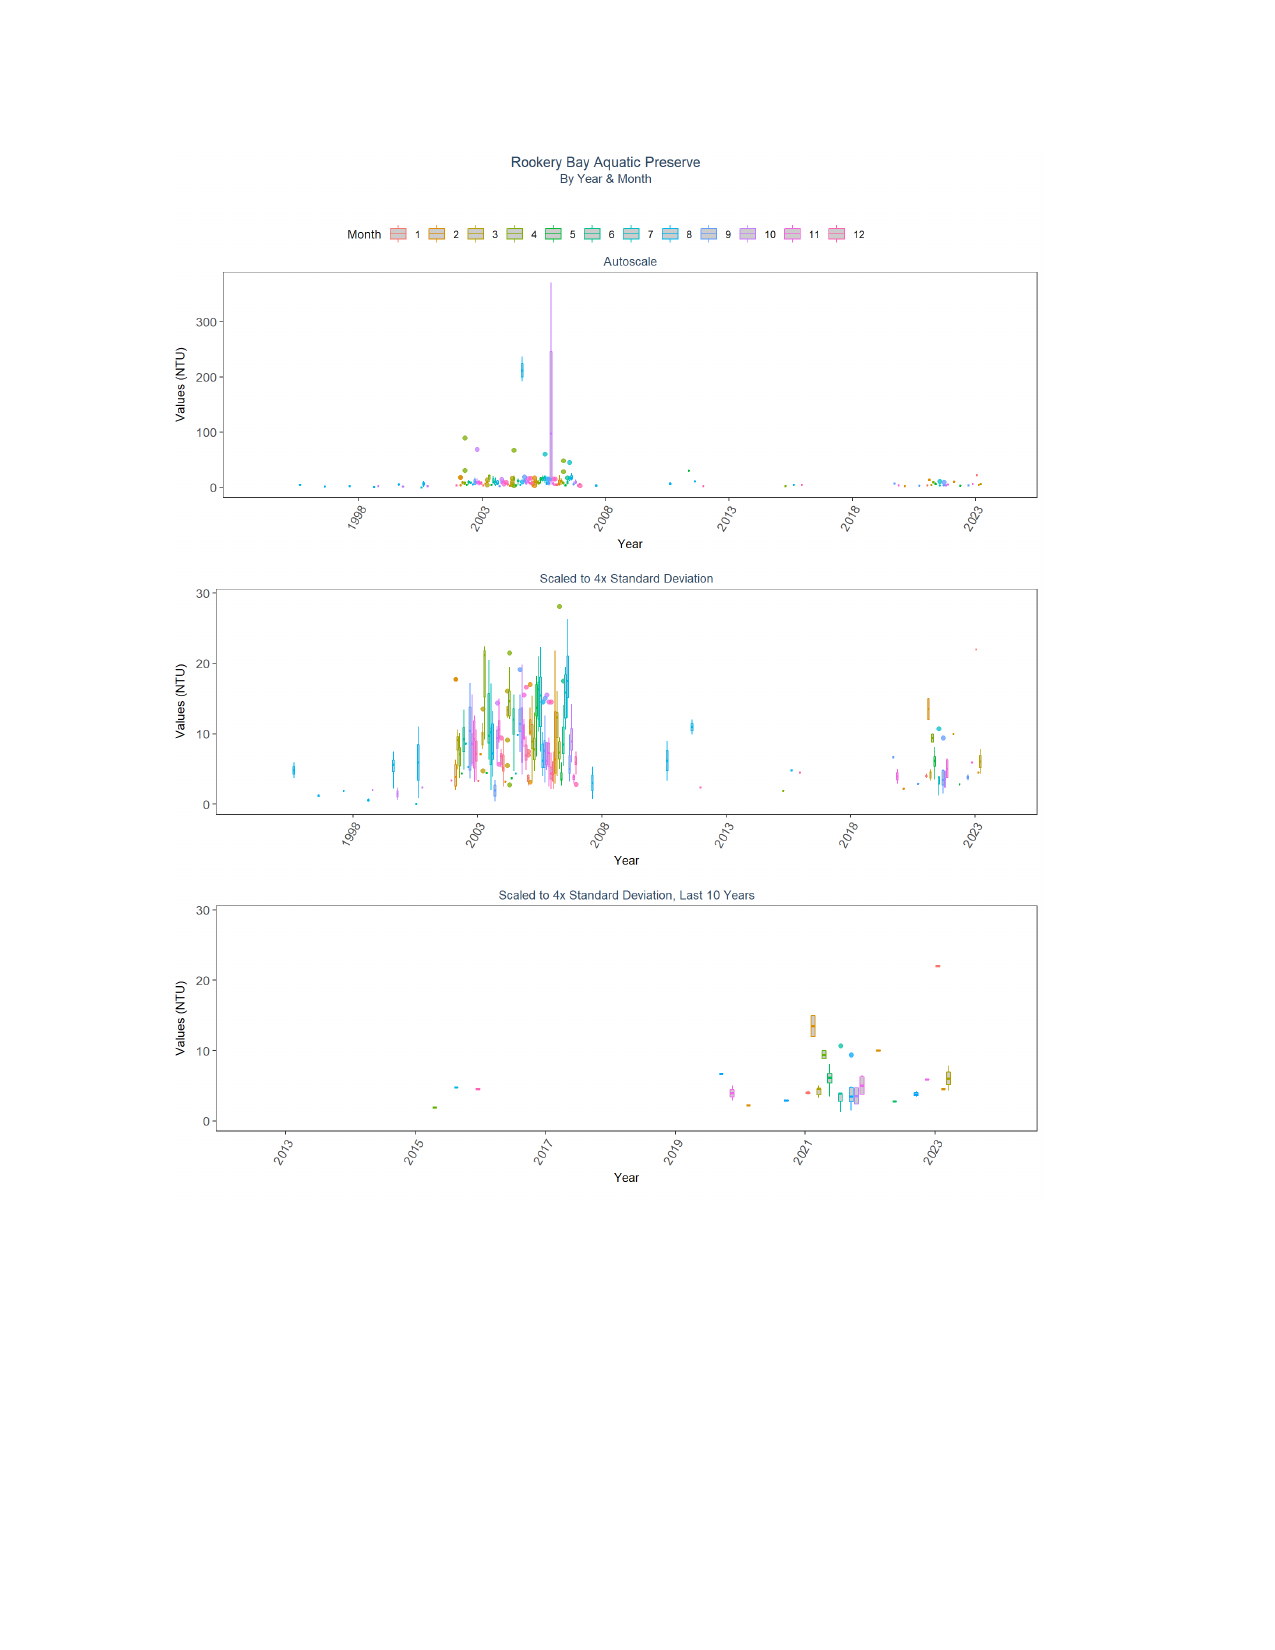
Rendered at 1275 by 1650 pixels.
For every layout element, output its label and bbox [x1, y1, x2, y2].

picture [168, 150, 1044, 1200]
